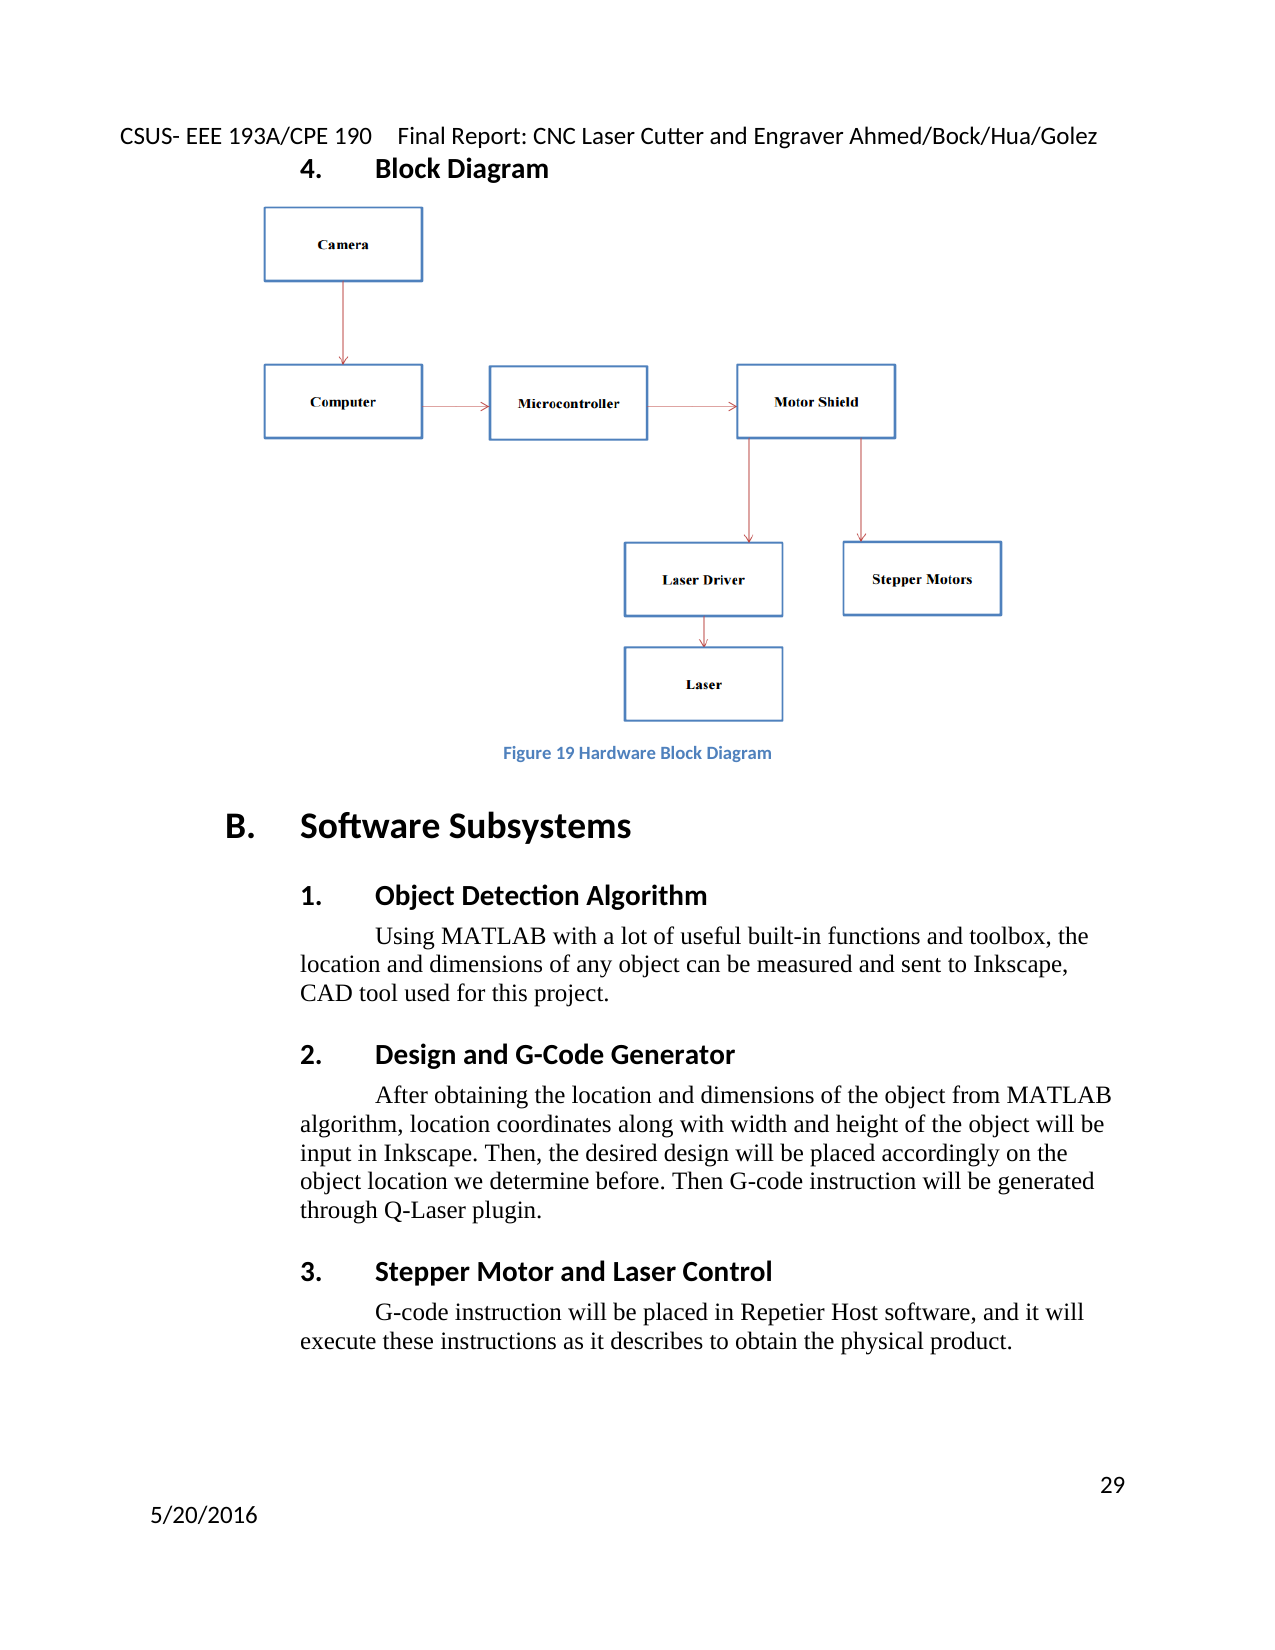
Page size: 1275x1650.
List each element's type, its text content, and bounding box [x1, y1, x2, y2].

subtitle Design and G-Code Generator [300, 1036, 1125, 1072]
text Using MATLAB with a lot of useful built-in functions and toolbox, the location and dimensions of any object can be measured and sent to Inkscape, CAD tool used for this project. [300, 921, 1125, 1007]
text After obtaining the location and dimensions of the object from MATLAB algorithm, location coordinates along with width and height of the object will be input in Inkscape. Then, the desired design will be placed accordingly on the object location we determine before. Then G-code instruction will be generated through Q-Laser plugin. [300, 1080, 1125, 1224]
subtitle Software Subsystems [225, 802, 1125, 848]
picture [250, 194, 1025, 742]
subtitle Block Diagram [300, 151, 1125, 186]
text G-code instruction will be placed in Repetier Host software, and it will execute these instructions as it describes to obtain the physical product. [300, 1297, 1125, 1354]
subtitle Stepper Motor and Laser Control [300, 1253, 1125, 1289]
subtitle Object Detection Algorithm [300, 877, 1125, 912]
text Figure 19 Hardware Block Diagram [150, 741, 1125, 764]
